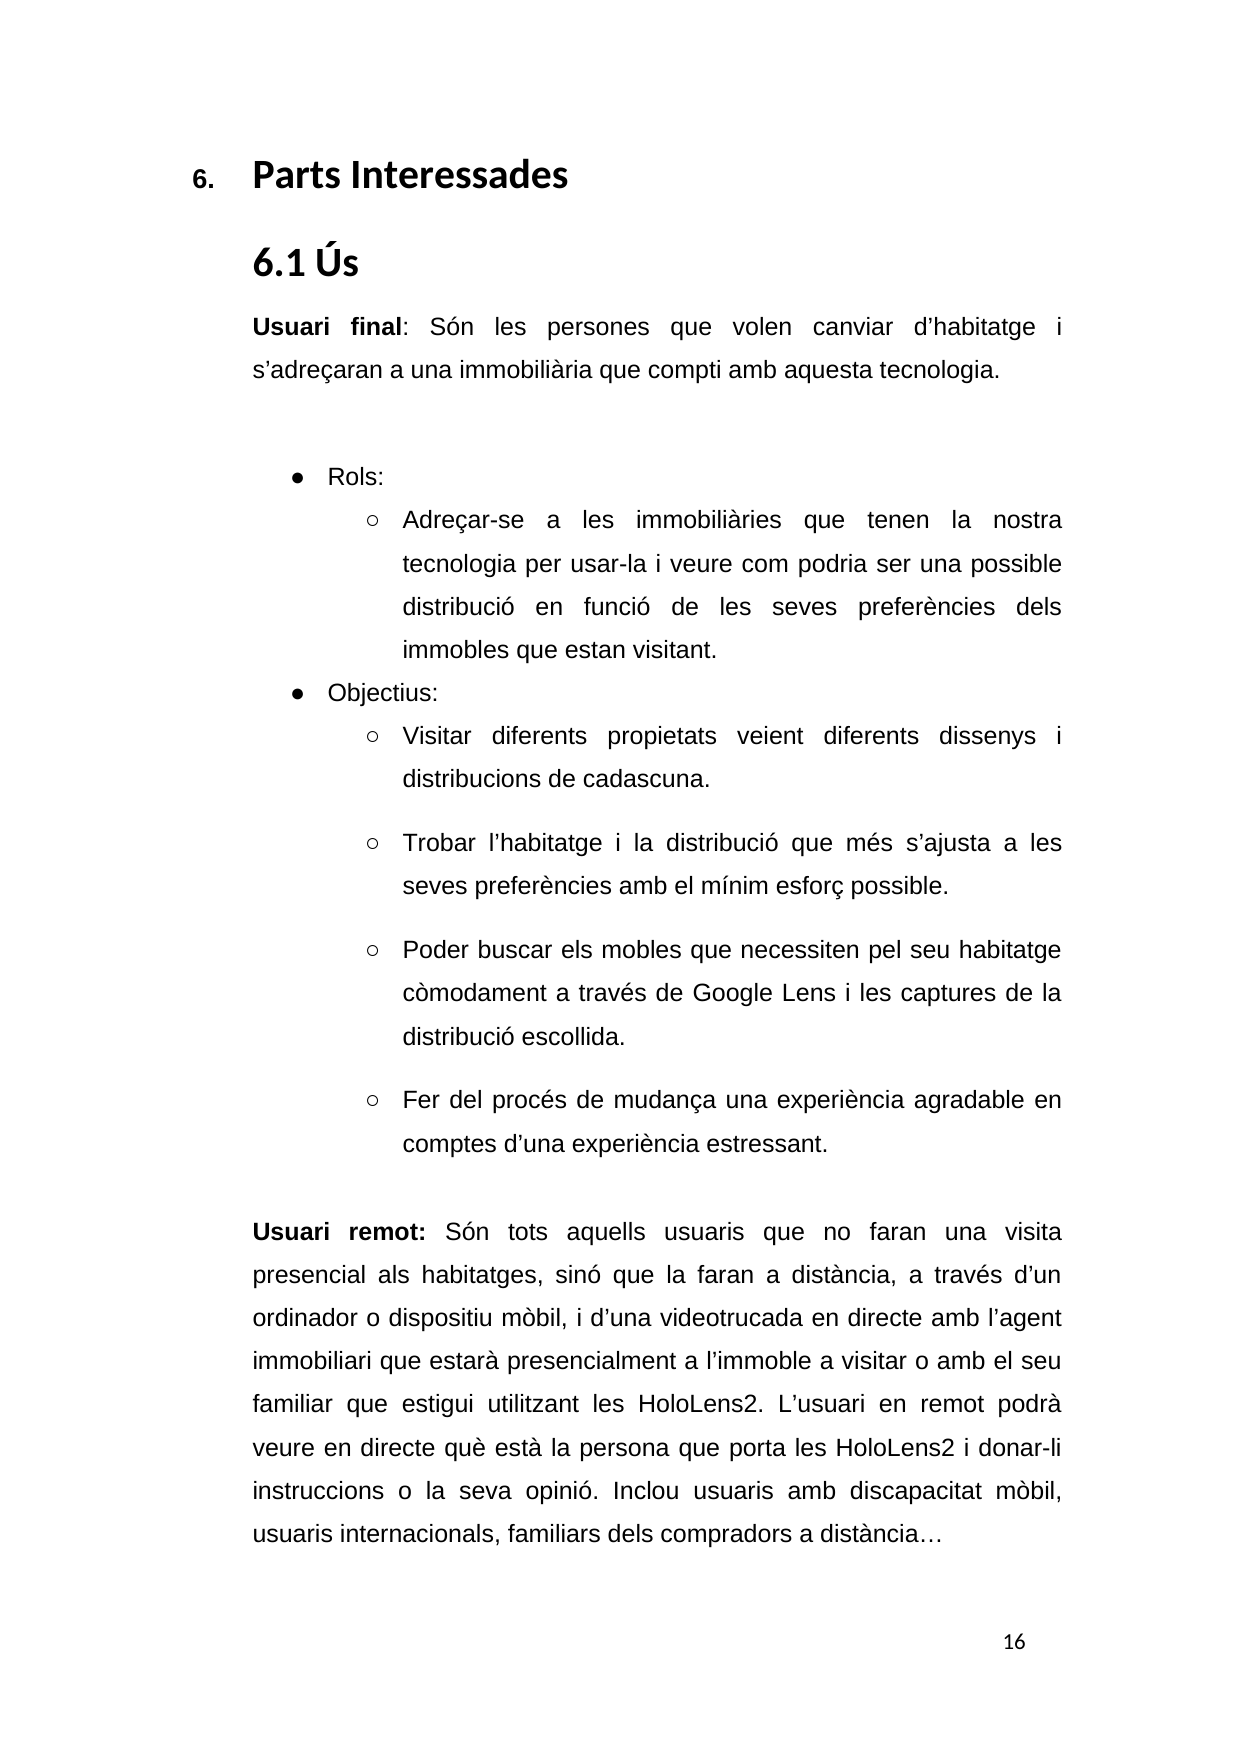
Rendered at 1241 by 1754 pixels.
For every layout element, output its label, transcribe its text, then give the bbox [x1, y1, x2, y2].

subtitle 6.1 Ús [177, 236, 1063, 287]
list Adreçar-se a les immobiliàries que tenen la nostra tecnologia per usar-la i veure com podria ser una possible distribució en funció de les seves preferències dels immobles que estan visitant. [365, 506, 1063, 664]
list Fer del procés de mudança una experiència agradable en comptes d’una experiència estressant. [365, 1086, 1063, 1157]
text Usuari final: Són les persones que volen canviar d’habitatge i s’adreçaran a una immobiliària que compti amb aquesta tecnologia. [252, 312, 1063, 427]
list Objectius: [290, 678, 1063, 707]
list Visitar diferents propietats veient diferents dissenys i distribucions de cadascuna. [365, 721, 1063, 793]
list Trobar l’habitatge i la distribució que més s’ajusta a les seves preferències amb el mínim esforç possible. [365, 828, 1063, 900]
text Usuari remot: Són tots aquells usuaris que no faran una visita presencial als habitatges, sinó que la faran a distància, a través d’un ordinador o dispositiu mòbil, i d’una videotrucada en directe amb l’agent immobiliari que estarà presencialment a l’immoble a visitar o amb el seu familiar que estigui utilitzant les HoloLens2. L’usuari en remot podrà veure en directe què està la persona que porta les HoloLens2 i donar-li instruccions o la seva opinió. Inclou usuaris amb discapacitat mòbil, usuaris internacionals, familiars dels compradors a distància… [252, 1217, 1063, 1548]
subtitle Parts Interessades [215, 148, 1063, 198]
list Poder buscar els mobles que necessiten pel seu habitatge còmodament a través de Google Lens i les captures de la distribució escollida. [365, 935, 1063, 1050]
list Rols: [290, 462, 1063, 491]
